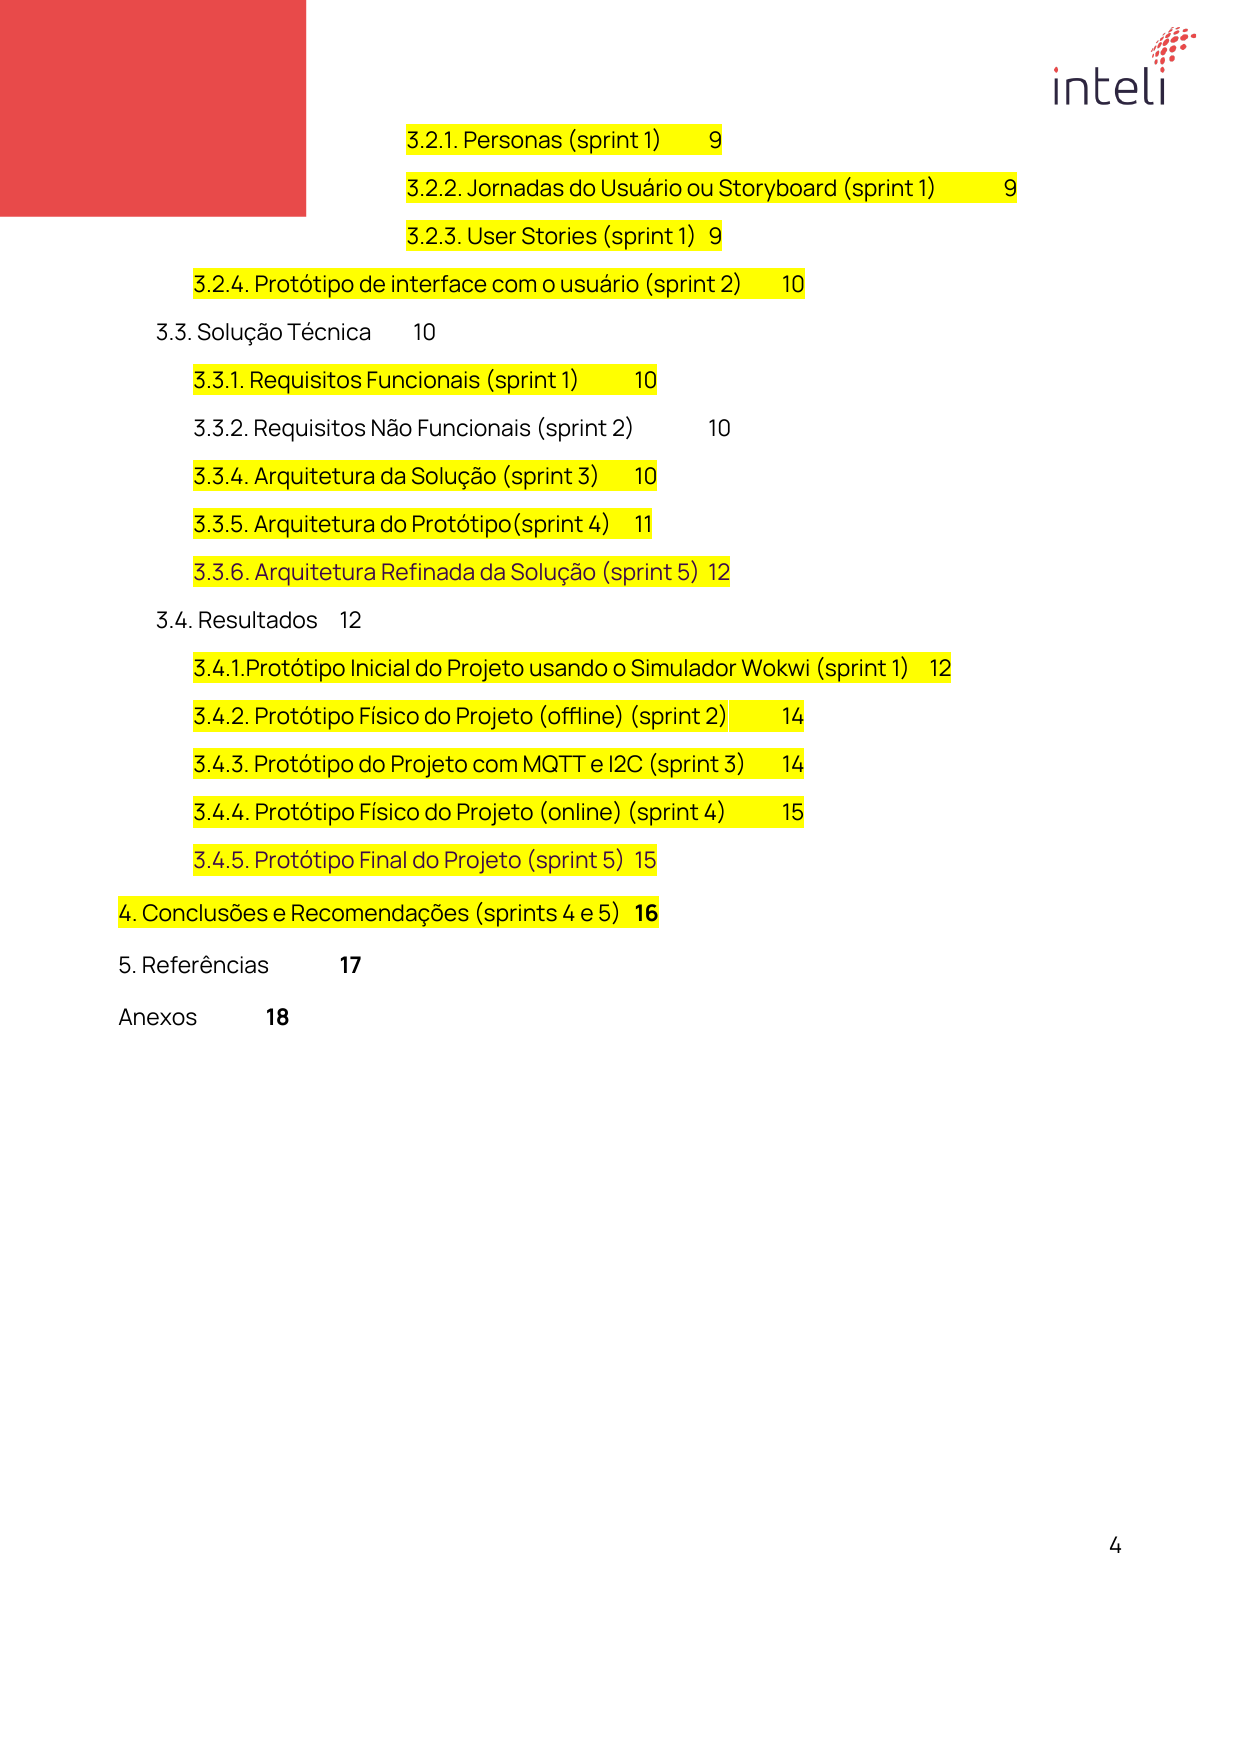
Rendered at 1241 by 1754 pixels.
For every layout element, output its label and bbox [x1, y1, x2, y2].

picture [1054, 27, 1197, 105]
picture [0, 0, 307, 217]
